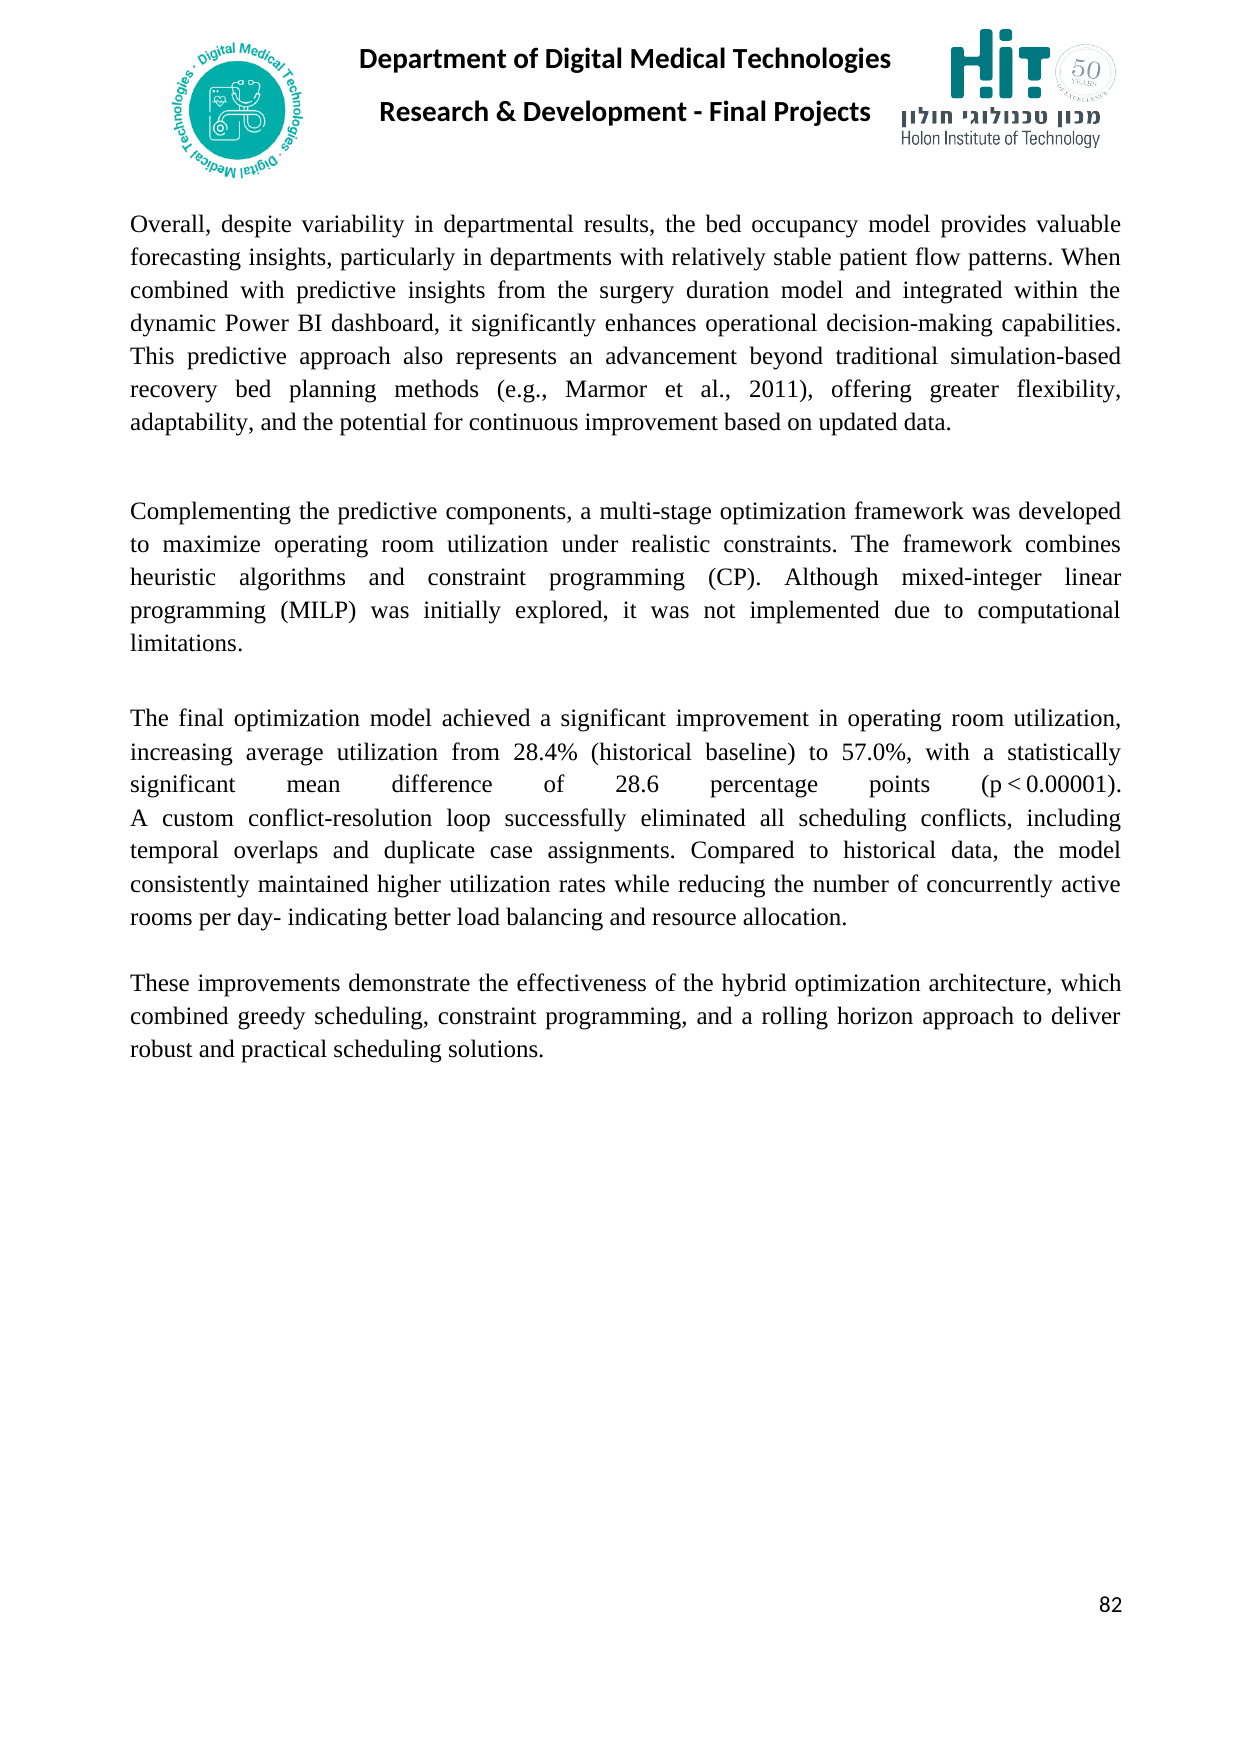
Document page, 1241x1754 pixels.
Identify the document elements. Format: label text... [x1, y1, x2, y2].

text These improvements demonstrate the effectiveness of the hybrid optimization architecture, which combined greedy scheduling, constraint programming, and a rolling horizon approach to deliver robust and practical scheduling solutions. [130, 935, 1122, 1062]
subtitle Overall, despite variability in departmental results, the bed occupancy model provides valuable forecasting insights, particularly in departments with relatively stable patient flow patterns. When combined with predictive insights from the surgery duration model and integrated within the dynamic Power BI dashboard, it significantly enhances operational decision-making capabilities. This predictive approach also represents an advancement beyond traditional simulation-based recovery bed planning methods (e.g., Marmor et al., 2011), offering greater flexibility, adaptability, and the potential for continuous improvement based on updated data. [130, 209, 1122, 436]
picture [167, 34, 311, 185]
picture [897, 26, 1123, 152]
subtitle Complementing the predictive components, a multi-stage optimization framework was developed to maximize operating room utilization under realistic constraints. The framework combines heuristic algorithms and constraint programming (CP). Although mixed-integer linear programming (MILP) was initially explored, it was not implemented due to computational limitations. [130, 496, 1122, 657]
text The final optimization model achieved a significant improvement in operating room utilization, increasing average utilization from 28.4% (historical baseline) to 57.0%, with a statistically significant mean difference of 28.6 percentage points (p < 0.00001). A custom conflict-resolution loop successfully eliminated all scheduling conflicts, including temporal overlaps and duplicate case assignments. Compared to historical data, the model consistently maintained higher utilization rates while reducing the number of concurrently active rooms per day- indicating better load balancing and resource allocation. [130, 703, 1122, 930]
